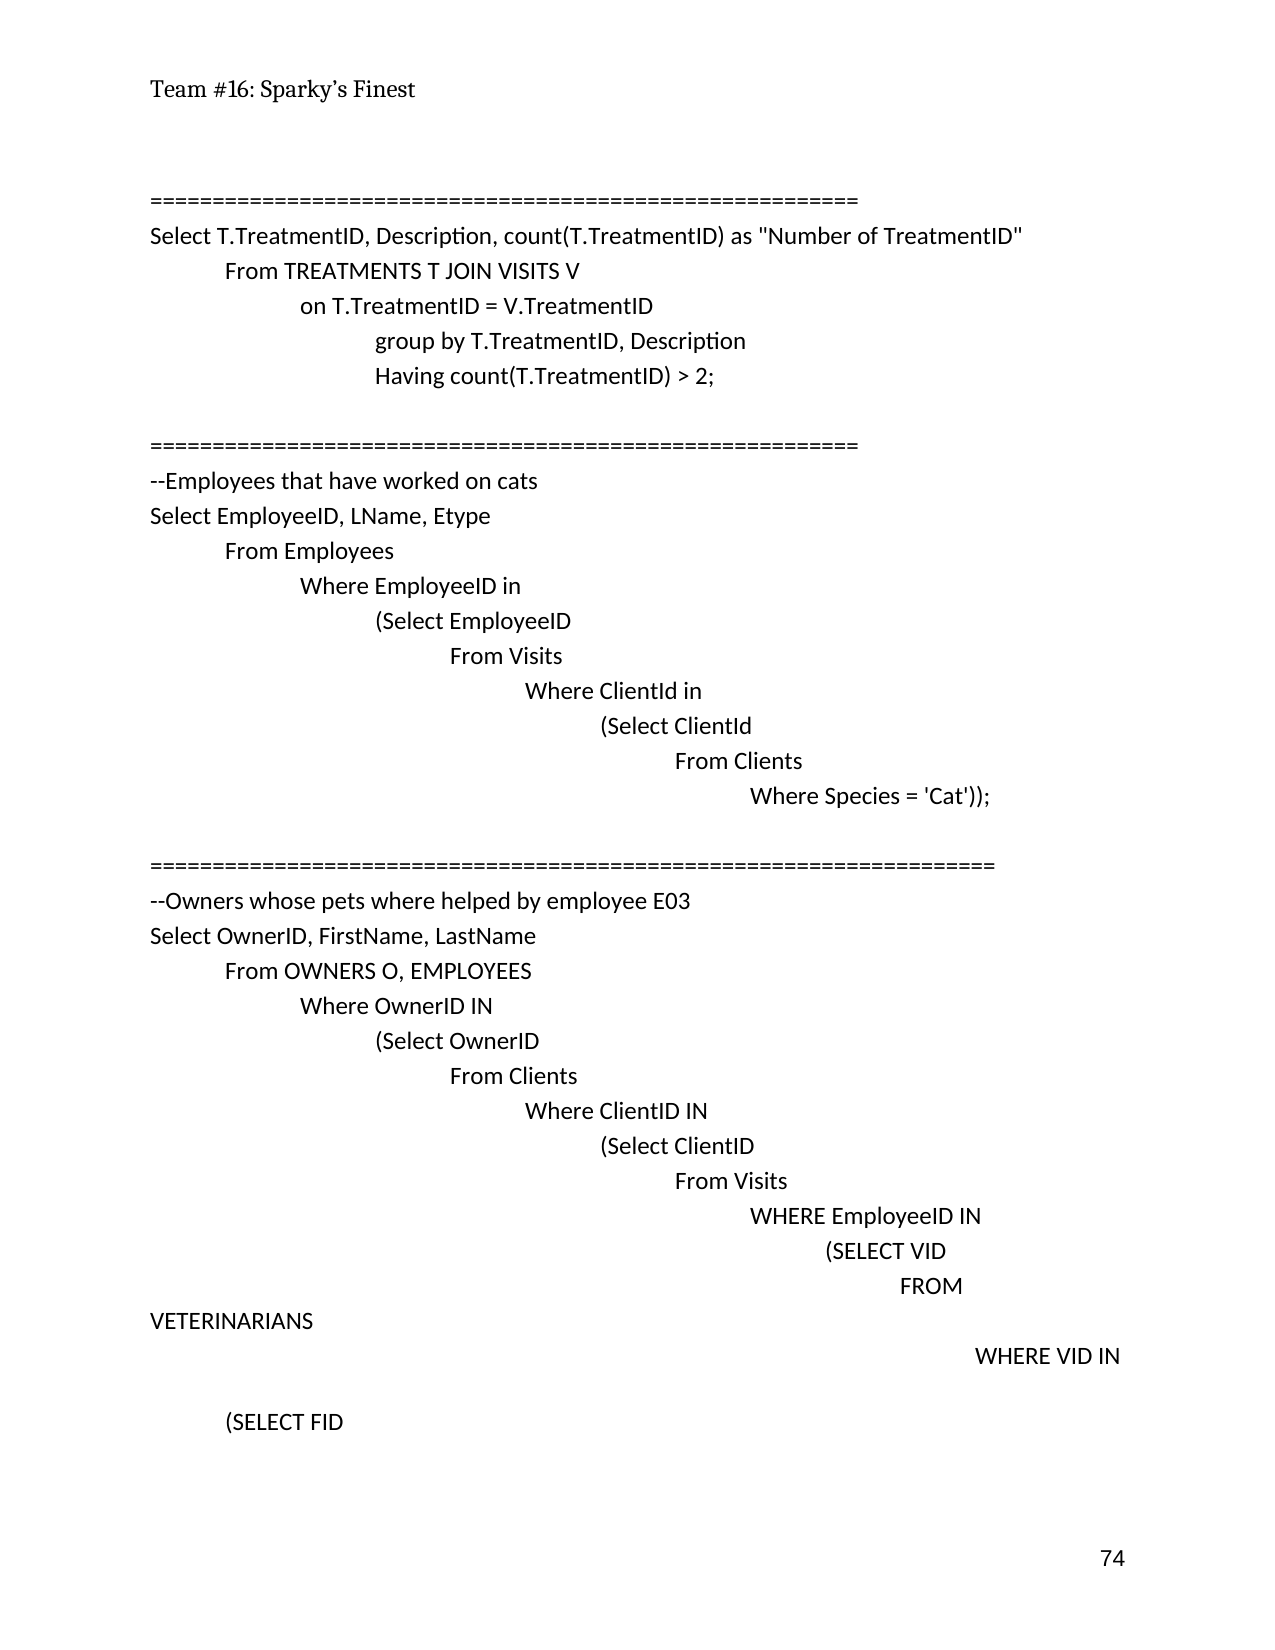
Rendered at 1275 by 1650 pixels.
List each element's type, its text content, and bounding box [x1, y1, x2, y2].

text (SELECT VID [150, 1235, 1125, 1266]
text Where ClientID IN [150, 1095, 1125, 1126]
text (Select EmployeeID [150, 605, 1125, 636]
text Where Species = 'Cat')); [150, 780, 1125, 811]
text From Visits [150, 1165, 1125, 1196]
text Where EmployeeID in [150, 570, 1125, 601]
text Select EmployeeID, LName, Etype [150, 500, 1125, 531]
text Having count(T.TreatmentID) > 2; [150, 360, 1125, 391]
text Select T.TreatmentID, Description, count(T.TreatmentID) as "Number of TreatmentID" [150, 220, 1125, 251]
text FROM VETERINARIANS [150, 1270, 1125, 1336]
text ========================================================= [150, 185, 1125, 216]
text --Owners whose pets where helped by employee E03 [150, 885, 1125, 916]
text (Select OwnerID [150, 1025, 1125, 1056]
text WHERE VID IN [150, 1340, 1125, 1371]
text (Select ClientId [150, 710, 1125, 741]
text (SELECT FID [150, 1375, 1125, 1436]
text group by T.TreatmentID, Description [150, 325, 1125, 356]
text From Clients [150, 745, 1125, 776]
text ==================================================================== [150, 850, 1125, 881]
text From Visits [150, 640, 1125, 671]
text WHERE EmployeeID IN [150, 1200, 1125, 1231]
text Where OwnerID IN [150, 990, 1125, 1021]
text Where ClientId in [150, 675, 1125, 706]
text Select OwnerID, FirstName, LastName [150, 920, 1125, 951]
text --Employees that have worked on cats [150, 465, 1125, 496]
text on T.TreatmentID = V.TreatmentID [150, 290, 1125, 321]
text ========================================================= [150, 430, 1125, 461]
text From TREATMENTS T JOIN VISITS V [150, 255, 1125, 286]
text From OWNERS O, EMPLOYEES [150, 955, 1125, 986]
text From Employees [150, 535, 1125, 566]
text (Select ClientID [150, 1130, 1125, 1161]
text From Clients [150, 1060, 1125, 1091]
